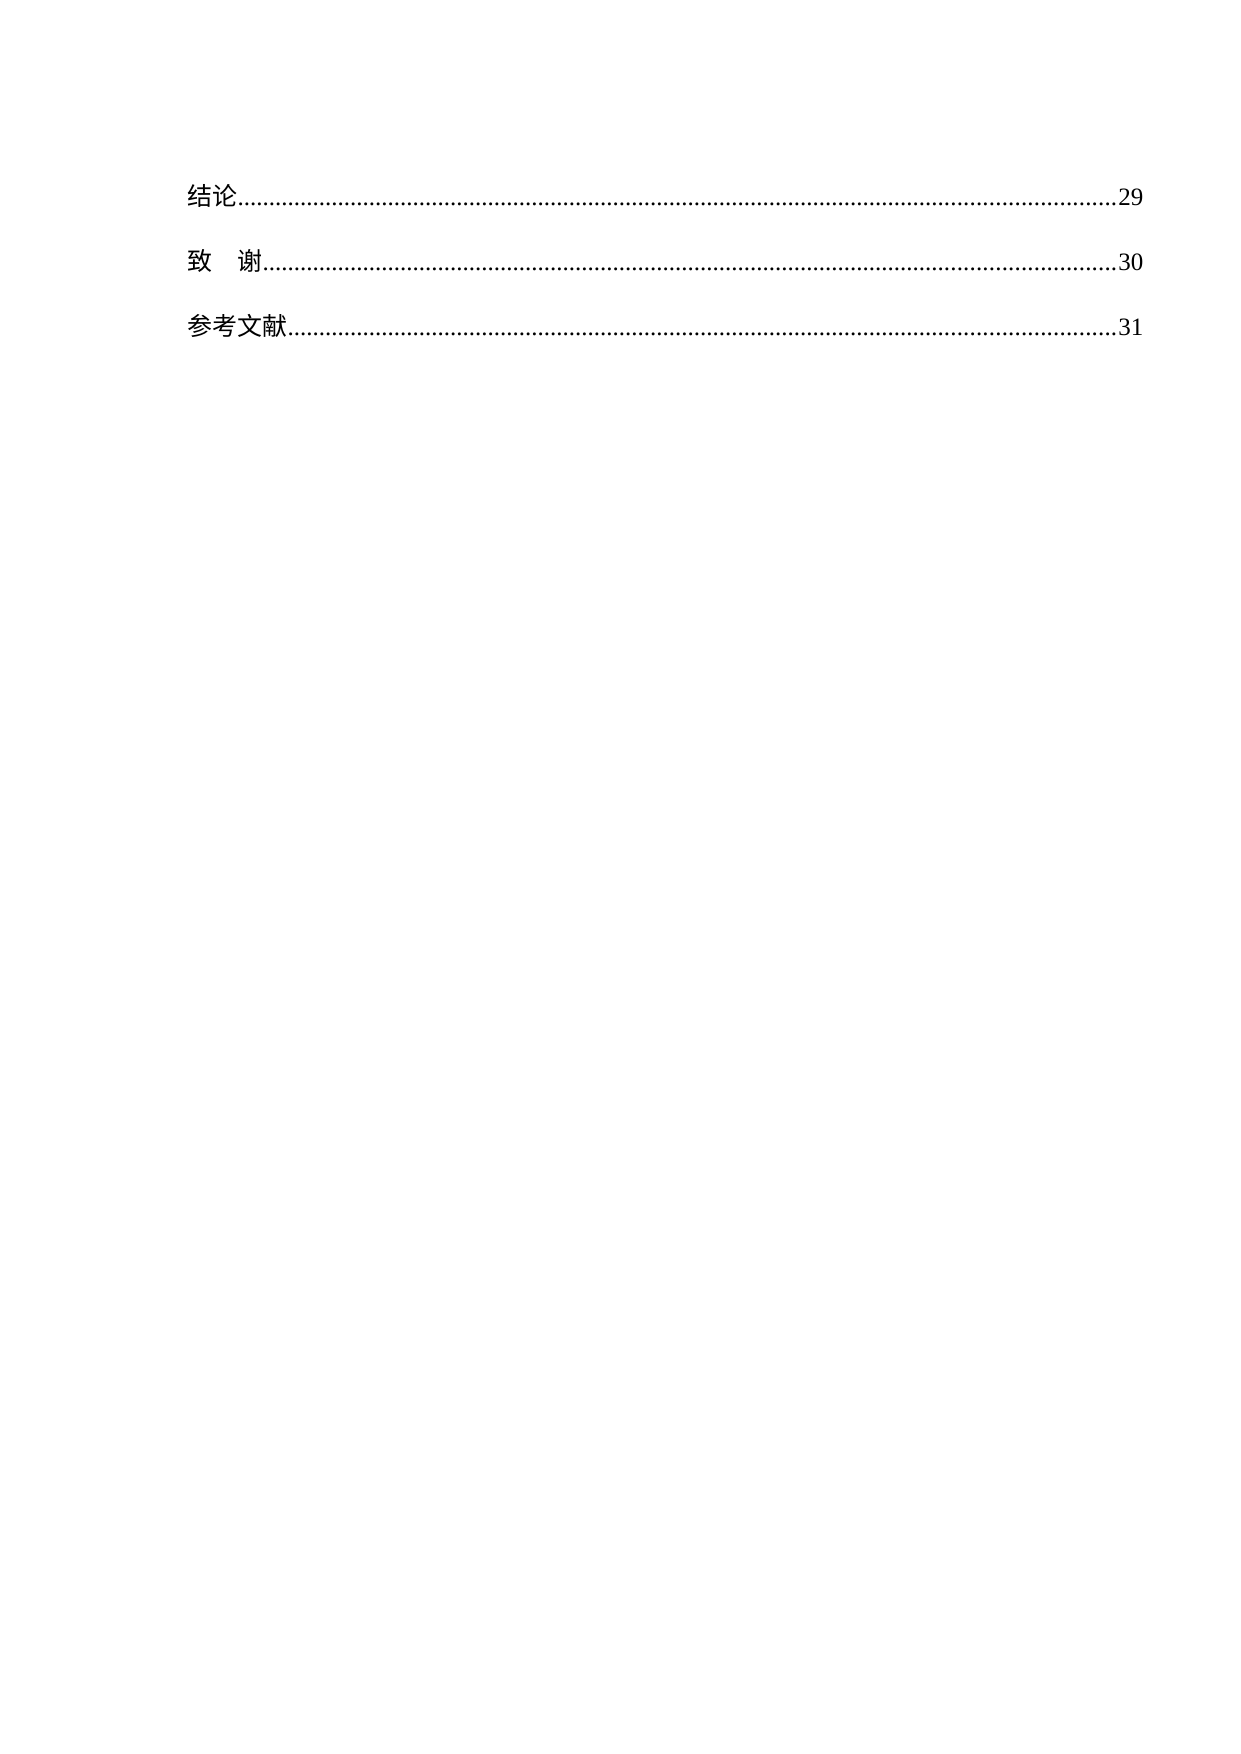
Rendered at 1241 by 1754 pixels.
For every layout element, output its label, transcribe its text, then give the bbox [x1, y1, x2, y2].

text 结论 29 [187, 162, 1053, 227]
text 参考文献 31 [187, 292, 1053, 357]
text 致 谢 30 [187, 227, 1053, 292]
